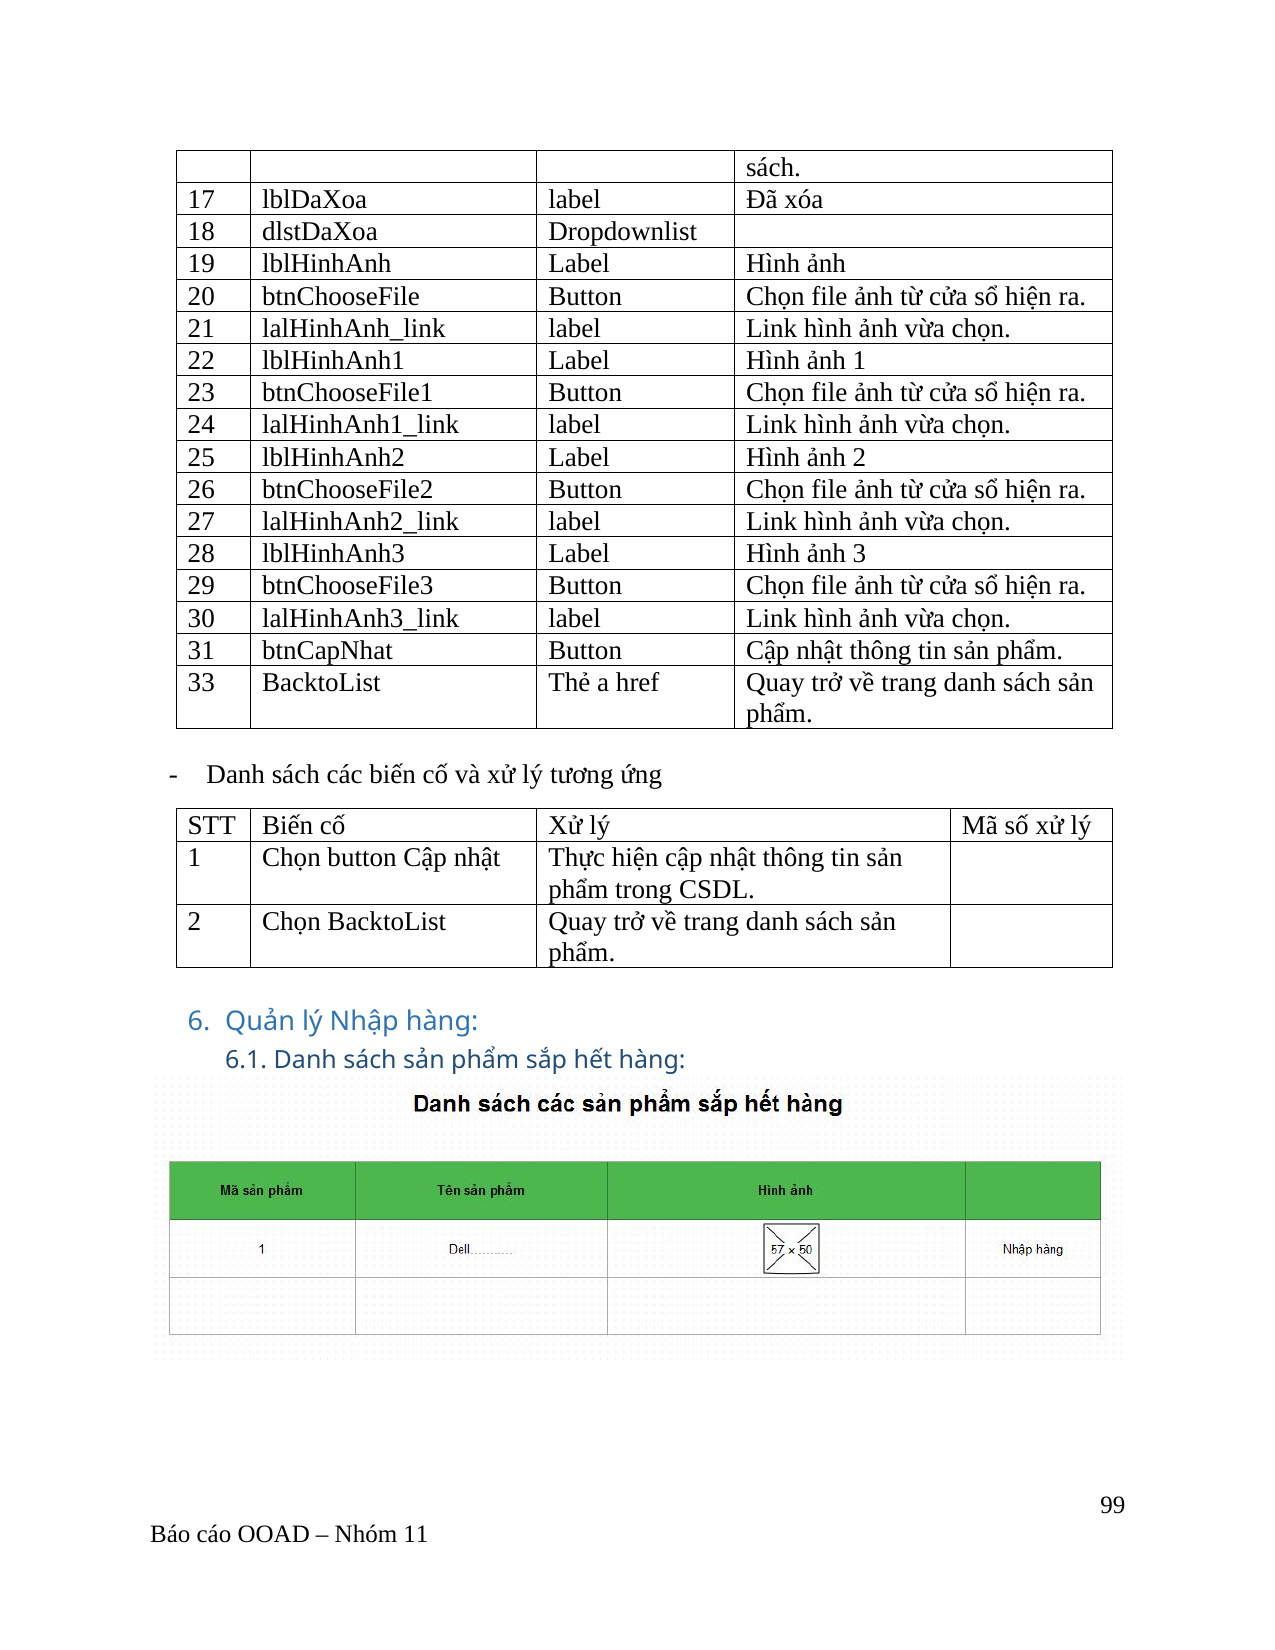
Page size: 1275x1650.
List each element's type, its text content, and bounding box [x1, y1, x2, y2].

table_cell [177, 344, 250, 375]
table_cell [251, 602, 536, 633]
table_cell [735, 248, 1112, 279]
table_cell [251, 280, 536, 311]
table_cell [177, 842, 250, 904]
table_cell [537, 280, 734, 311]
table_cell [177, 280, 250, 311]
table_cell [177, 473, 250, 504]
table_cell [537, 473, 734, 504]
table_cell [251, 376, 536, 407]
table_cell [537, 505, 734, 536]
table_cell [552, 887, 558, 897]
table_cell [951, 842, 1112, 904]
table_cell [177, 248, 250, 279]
list Danh sách các biến cố và xử lý tương ứng [169, 758, 1125, 789]
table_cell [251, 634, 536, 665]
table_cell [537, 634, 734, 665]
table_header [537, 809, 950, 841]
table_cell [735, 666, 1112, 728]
subtitle 6.1. Danh sách sản phẩm sắp hết hàng: [225, 1042, 1125, 1076]
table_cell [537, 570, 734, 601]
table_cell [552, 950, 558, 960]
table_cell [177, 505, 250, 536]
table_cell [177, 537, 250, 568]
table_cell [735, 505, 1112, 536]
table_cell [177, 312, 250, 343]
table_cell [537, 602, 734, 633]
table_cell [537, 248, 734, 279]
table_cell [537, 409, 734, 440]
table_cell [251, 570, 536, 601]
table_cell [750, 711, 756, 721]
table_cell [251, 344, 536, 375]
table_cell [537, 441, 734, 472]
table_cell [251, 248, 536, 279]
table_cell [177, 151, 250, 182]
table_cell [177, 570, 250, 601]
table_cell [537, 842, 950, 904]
subtitle Quản lý Nhập hàng: [187, 1001, 1125, 1038]
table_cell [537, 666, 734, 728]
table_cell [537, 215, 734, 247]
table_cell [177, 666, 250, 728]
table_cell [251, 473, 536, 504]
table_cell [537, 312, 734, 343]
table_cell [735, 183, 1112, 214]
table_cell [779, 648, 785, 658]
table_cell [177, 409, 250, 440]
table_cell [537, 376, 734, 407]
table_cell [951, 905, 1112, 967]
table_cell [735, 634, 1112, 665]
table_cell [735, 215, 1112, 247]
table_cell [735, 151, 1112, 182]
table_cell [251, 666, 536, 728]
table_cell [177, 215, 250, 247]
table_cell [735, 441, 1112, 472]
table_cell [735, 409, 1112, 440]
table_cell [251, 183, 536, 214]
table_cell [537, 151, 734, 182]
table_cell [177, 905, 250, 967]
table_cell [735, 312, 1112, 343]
picture [150, 1076, 1123, 1360]
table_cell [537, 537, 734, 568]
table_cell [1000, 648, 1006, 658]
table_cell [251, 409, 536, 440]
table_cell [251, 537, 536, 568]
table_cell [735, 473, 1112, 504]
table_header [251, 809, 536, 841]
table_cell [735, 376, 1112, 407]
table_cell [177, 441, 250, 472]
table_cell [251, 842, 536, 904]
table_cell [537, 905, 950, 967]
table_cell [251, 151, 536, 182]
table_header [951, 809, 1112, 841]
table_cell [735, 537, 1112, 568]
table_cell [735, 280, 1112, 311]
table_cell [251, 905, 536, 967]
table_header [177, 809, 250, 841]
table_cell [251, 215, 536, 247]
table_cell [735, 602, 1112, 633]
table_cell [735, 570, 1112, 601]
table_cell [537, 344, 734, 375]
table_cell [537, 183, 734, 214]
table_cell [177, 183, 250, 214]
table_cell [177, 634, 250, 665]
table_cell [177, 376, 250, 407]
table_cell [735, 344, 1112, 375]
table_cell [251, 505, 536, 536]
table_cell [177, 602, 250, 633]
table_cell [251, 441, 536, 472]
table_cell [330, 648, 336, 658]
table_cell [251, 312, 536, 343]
